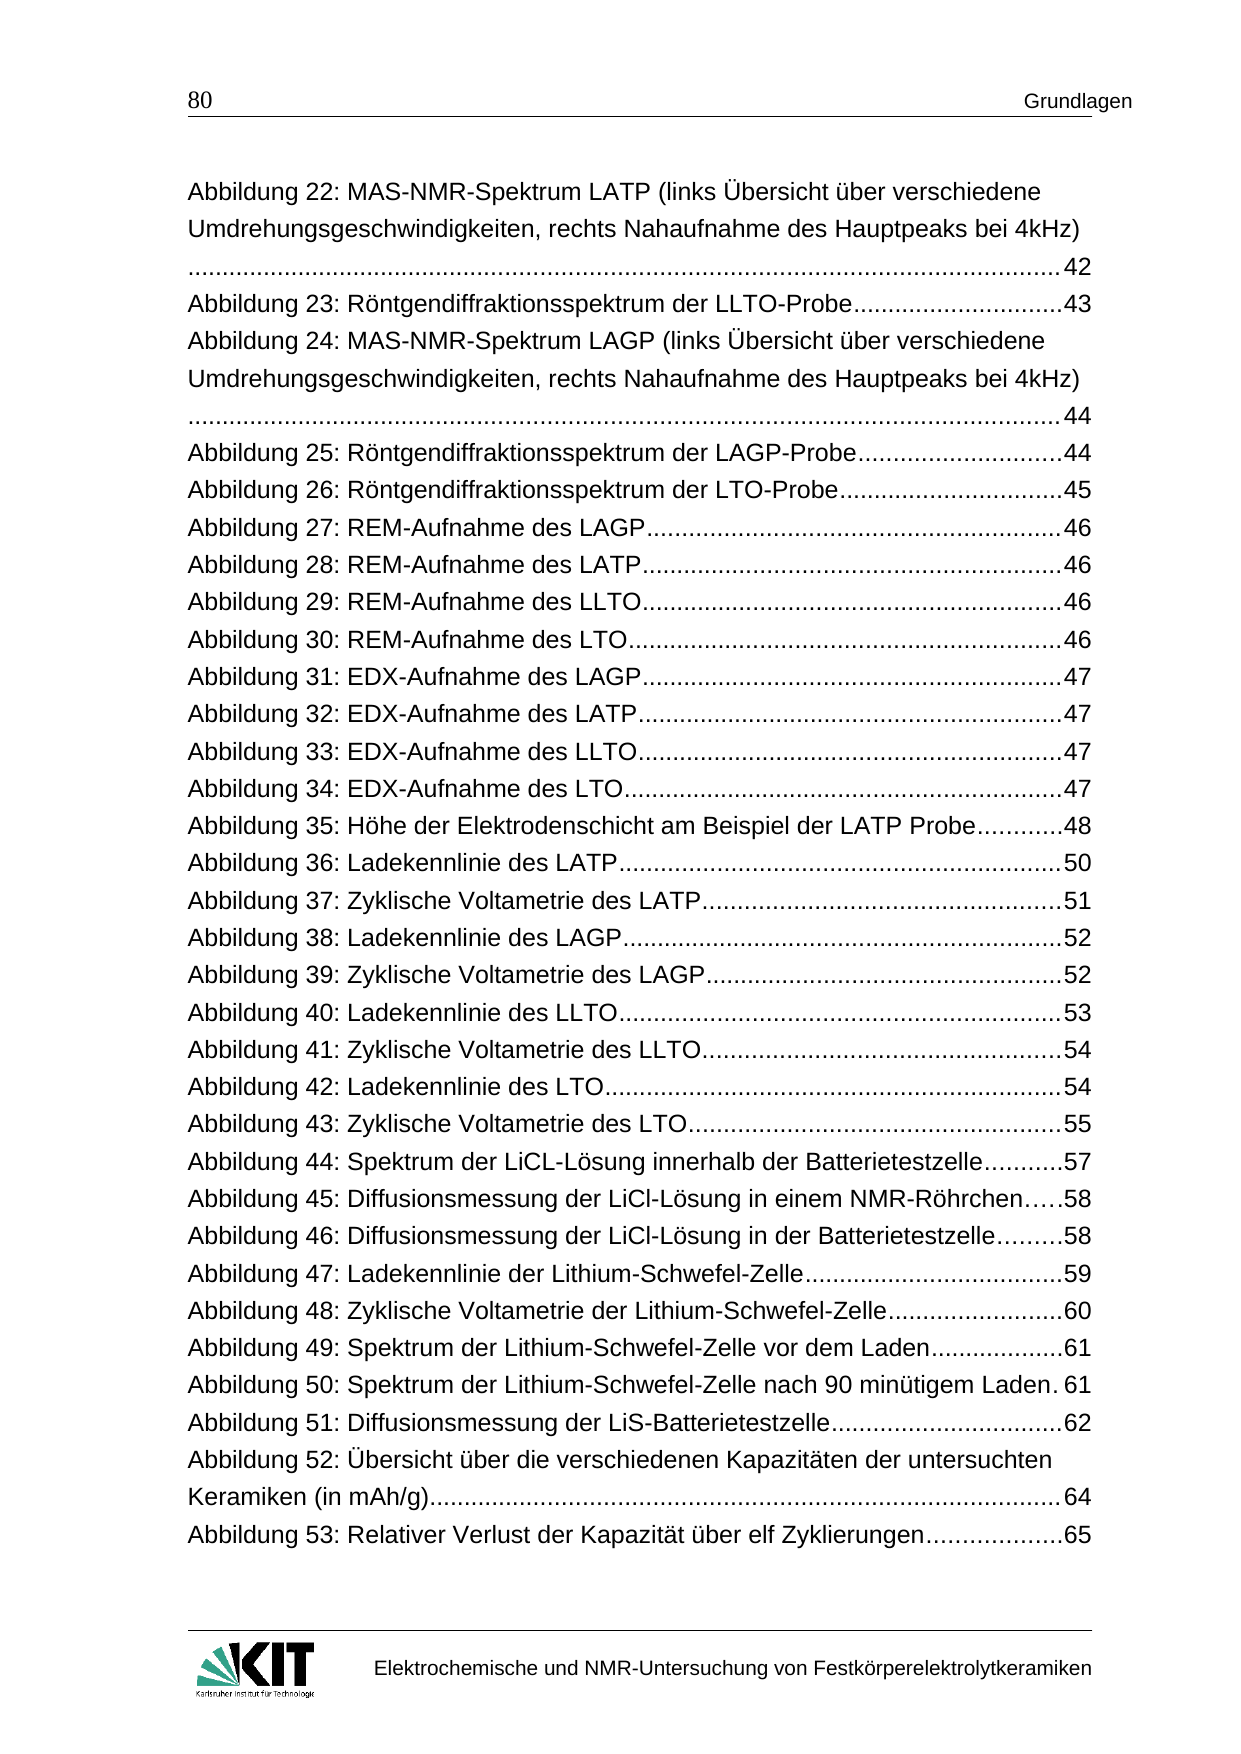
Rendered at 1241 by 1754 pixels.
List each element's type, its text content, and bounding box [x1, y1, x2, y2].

text Abbildung 44: Spektrum der LiCL-Lösung innerhalb der Batterietestzelle 57 [187, 1147, 1092, 1176]
text Abbildung 46: Diffusionsmessung der LiCl-Lösung in der Batterietestzelle 58 [187, 1221, 1092, 1250]
text Abbildung 50: Spektrum der Lithium-Schwefel-Zelle nach 90 minütigem Laden 61 [187, 1371, 1092, 1399]
text Abbildung 42: Ladekennlinie des LTO 54 [187, 1072, 1092, 1101]
text Abbildung 26: Röntgendiffraktionsspektrum der LTO-Probe 45 [187, 476, 1092, 504]
text Abbildung 33: EDX-Aufnahme des LLTO 47 [187, 737, 1092, 765]
text Abbildung 25: Röntgendiffraktionsspektrum der LAGP-Probe 44 [187, 438, 1092, 467]
text Abbildung 35: Höhe der Elektrodenschicht am Beispiel der LATP Probe 48 [187, 811, 1092, 840]
text Abbildung 49: Spektrum der Lithium-Schwefel-Zelle vor dem Laden 61 [187, 1333, 1092, 1362]
text Abbildung 24: MAS-NMR-Spektrum LAGP (links Übersicht über verschiedene Umdrehungsgeschwindigkeiten, rechts Nahaufnahme des Hauptpeaks bei 4kHz) 44 [187, 326, 1092, 430]
text Abbildung 31: EDX-Aufnahme des LAGP 47 [187, 662, 1092, 691]
text Abbildung 51: Diffusionsmessung der LiS-Batterietestzelle 62 [187, 1408, 1092, 1437]
text Abbildung 38: Ladekennlinie des LAGP 52 [187, 923, 1092, 952]
text Abbildung 36: Ladekennlinie des LATP 50 [187, 848, 1092, 877]
text Abbildung 29: REM-Aufnahme des LLTO 46 [187, 587, 1092, 616]
text Abbildung 41: Zyklische Voltametrie des LLTO 54 [187, 1035, 1092, 1064]
text Abbildung 43: Zyklische Voltametrie des LTO 55 [187, 1109, 1092, 1138]
text Abbildung 30: REM-Aufnahme des LTO 46 [187, 625, 1092, 653]
text Abbildung 28: REM-Aufnahme des LATP 46 [187, 550, 1092, 579]
text Abbildung 48: Zyklische Voltametrie der Lithium-Schwefel-Zelle 60 [187, 1296, 1092, 1325]
text Abbildung 40: Ladekennlinie des LLTO 53 [187, 998, 1092, 1026]
text Abbildung 53: Relativer Verlust der Kapazität über elf Zyklierungen 65 [187, 1520, 1092, 1548]
text Abbildung 22: MAS-NMR-Spektrum LATP (links Übersicht über verschiedene Umdrehungsgeschwindigkeiten, rechts Nahaufnahme des Hauptpeaks bei 4kHz) 42 [187, 177, 1092, 281]
text Abbildung 47: Ladekennlinie der Lithium-Schwefel-Zelle 59 [187, 1259, 1092, 1287]
text Abbildung 37: Zyklische Voltametrie des LATP 51 [187, 886, 1092, 914]
text Abbildung 27: REM-Aufnahme des LAGP 46 [187, 513, 1092, 542]
text Abbildung 52: Übersicht über die verschiedenen Kapazitäten der untersuchten Keramiken (in mAh/g) 64 [187, 1445, 1092, 1511]
picture [195, 1640, 314, 1697]
text Abbildung 45: Diffusionsmessung der LiCl-Lösung in einem NMR-Röhrchen 58 [187, 1184, 1092, 1213]
text Abbildung 23: Röntgendiffraktionsspektrum der LLTO-Probe 43 [187, 289, 1092, 318]
text Abbildung 39: Zyklische Voltametrie des LAGP 52 [187, 960, 1092, 989]
text Abbildung 34: EDX-Aufnahme des LTO 47 [187, 774, 1092, 803]
text Abbildung 32: EDX-Aufnahme des LATP 47 [187, 699, 1092, 728]
